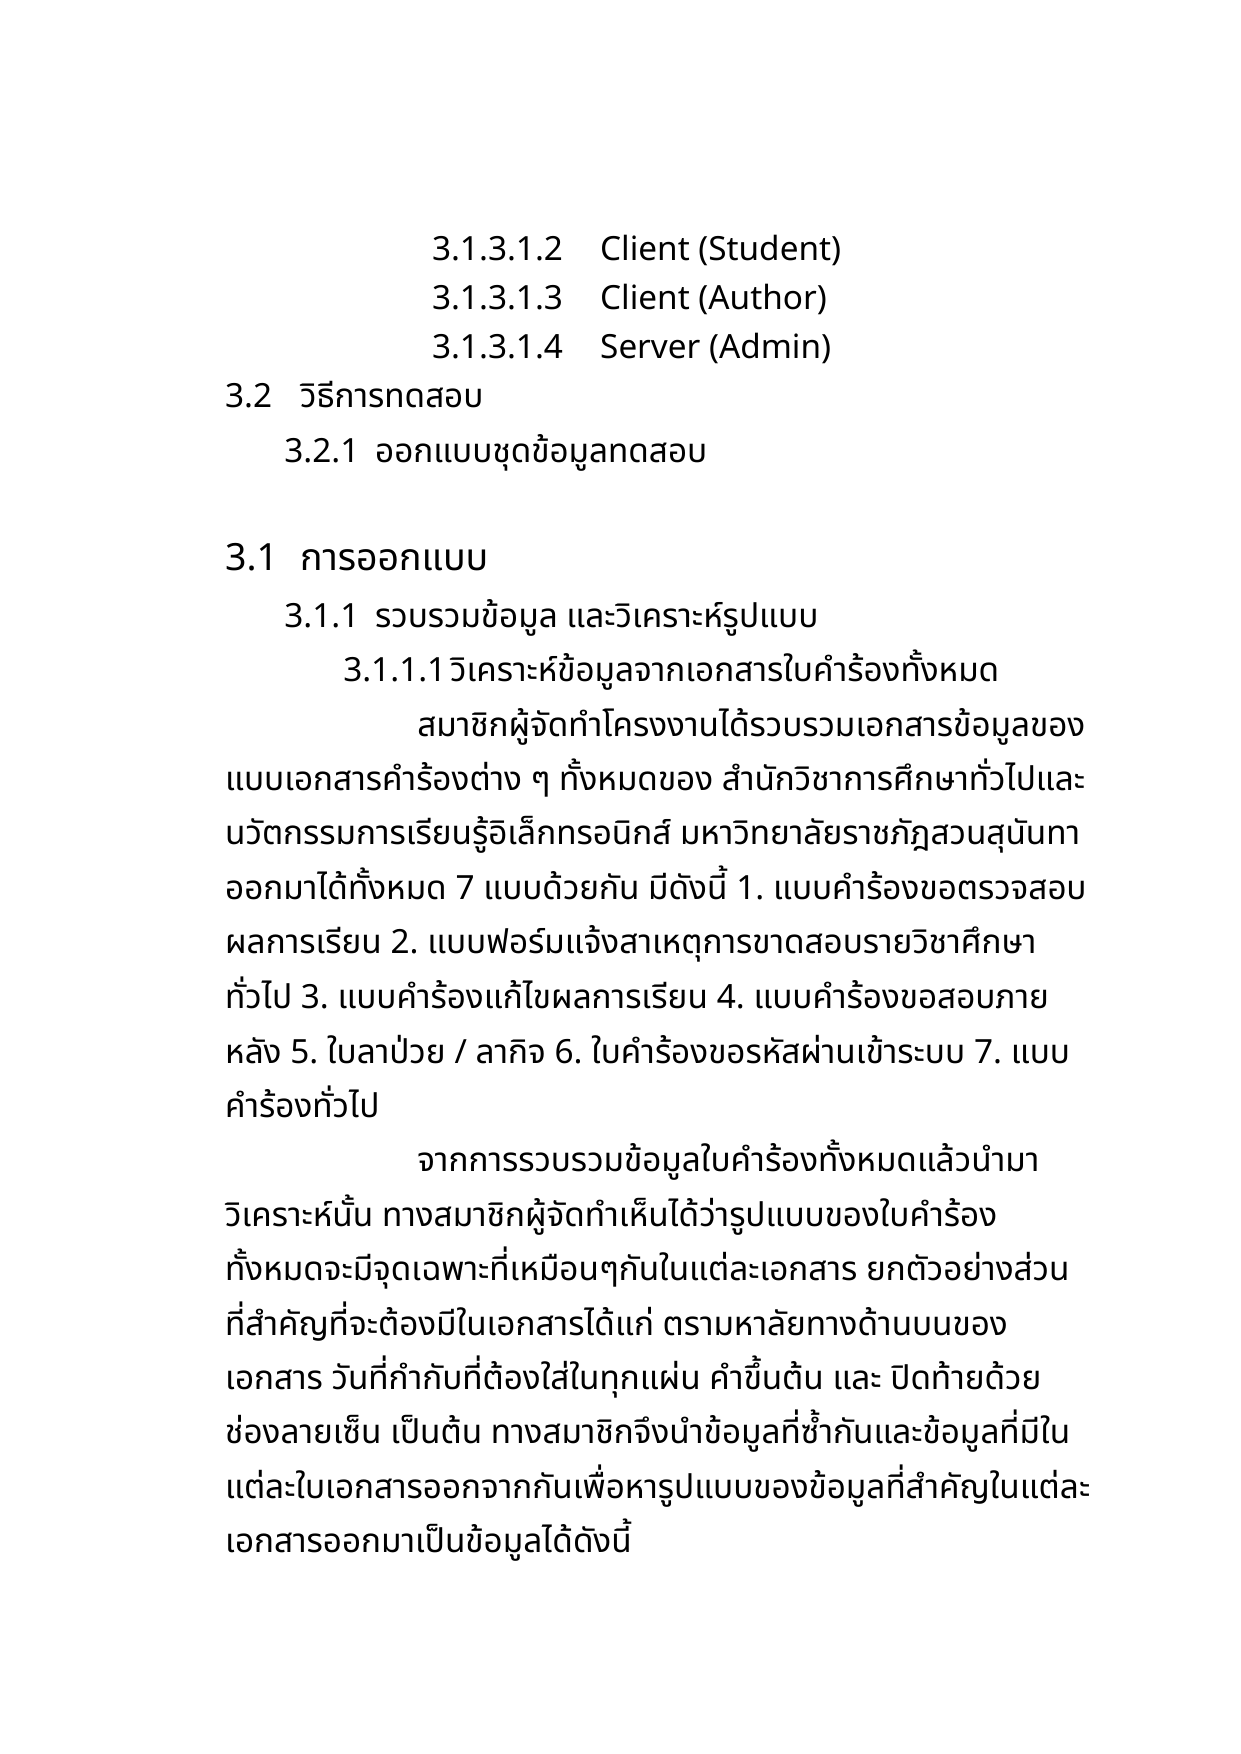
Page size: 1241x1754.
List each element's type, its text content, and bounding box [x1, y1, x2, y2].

text สมาชิกผู้จัดทำโครงงานได้รวบรวมเอกสารข้อมูลของแบบเอกสารคำร้องต่าง ๆ ทั้งหมดของ สำนักวิชาการศึกษาทั่วไปและนวัตกรรมการเรียนรู้อิเล็กทรอนิกส์ มหาวิทยาลัยราชภัฎสวนสุนันทา ออกมาได้ทั้งหมด 7 แบบด้วยกัน มีดังนี้ 1. แบบคำร้องขอตรวจสอบผลการเรียน 2. แบบฟอร์มแจ้งสาเหตุการขาดสอบรายวิชาศึกษาทั่วไป 3. แบบคำร้องแก้ไขผลการเรียน 4. แบบคำร้องขอสอบภายหลัง 5. ใบลาป่วย / ลากิจ 6. ใบคำร้องขอรหัสผ่านเข้าระบบ 7. แบบคำร้องทั่วไป [225, 701, 1090, 1132]
list Client (Author) [432, 274, 1090, 319]
list รวบรวมข้อมูล และวิเคราะห์รูปแบบ [284, 591, 1090, 642]
list ออกแบบชุดข้อมูลทดสอบ [284, 426, 1090, 477]
list Client (Student) [432, 225, 1090, 270]
list วิธีการทดสอบ [225, 372, 1090, 422]
list การออกแบบ [225, 530, 1090, 587]
text จากการรวบรวมข้อมูลใบคำร้องทั้งหมดแล้วนำมาวิเคราะห์นั้น ทางสมาชิกผู้จัดทำเห็นได้ว่ารูปแบบของใบคำร้องทั้งหมดจะมีจุดเฉพาะที่เหมือนๆกันในแต่ละเอกสาร ยกตัวอย่างส่วนที่สำคัญที่จะต้องมีในเอกสารได้แก่ ตรามหาลัยทางด้านบนของเอกสาร วันที่กำกับที่ต้องใส่ในทุกแผ่น คำขึ้นต้น และ ปิดท้ายด้วยช่องลายเซ็น เป็นต้น ทางสมาชิกจึงนำข้อมูลที่ซ้ำกันและข้อมูลที่มีในแต่ละใบเอกสารออกจากกันเพื่อหารูปแบบของข้อมูลที่สำคัญในแต่ละเอกสารออกมาเป็นข้อมูลได้ดังนี้ [225, 1136, 1090, 1567]
list Server (Admin) [432, 323, 1090, 368]
list วิเคราะห์ข้อมูลจากเอกสารใบคำร้องทั้งหมด [343, 646, 1090, 697]
